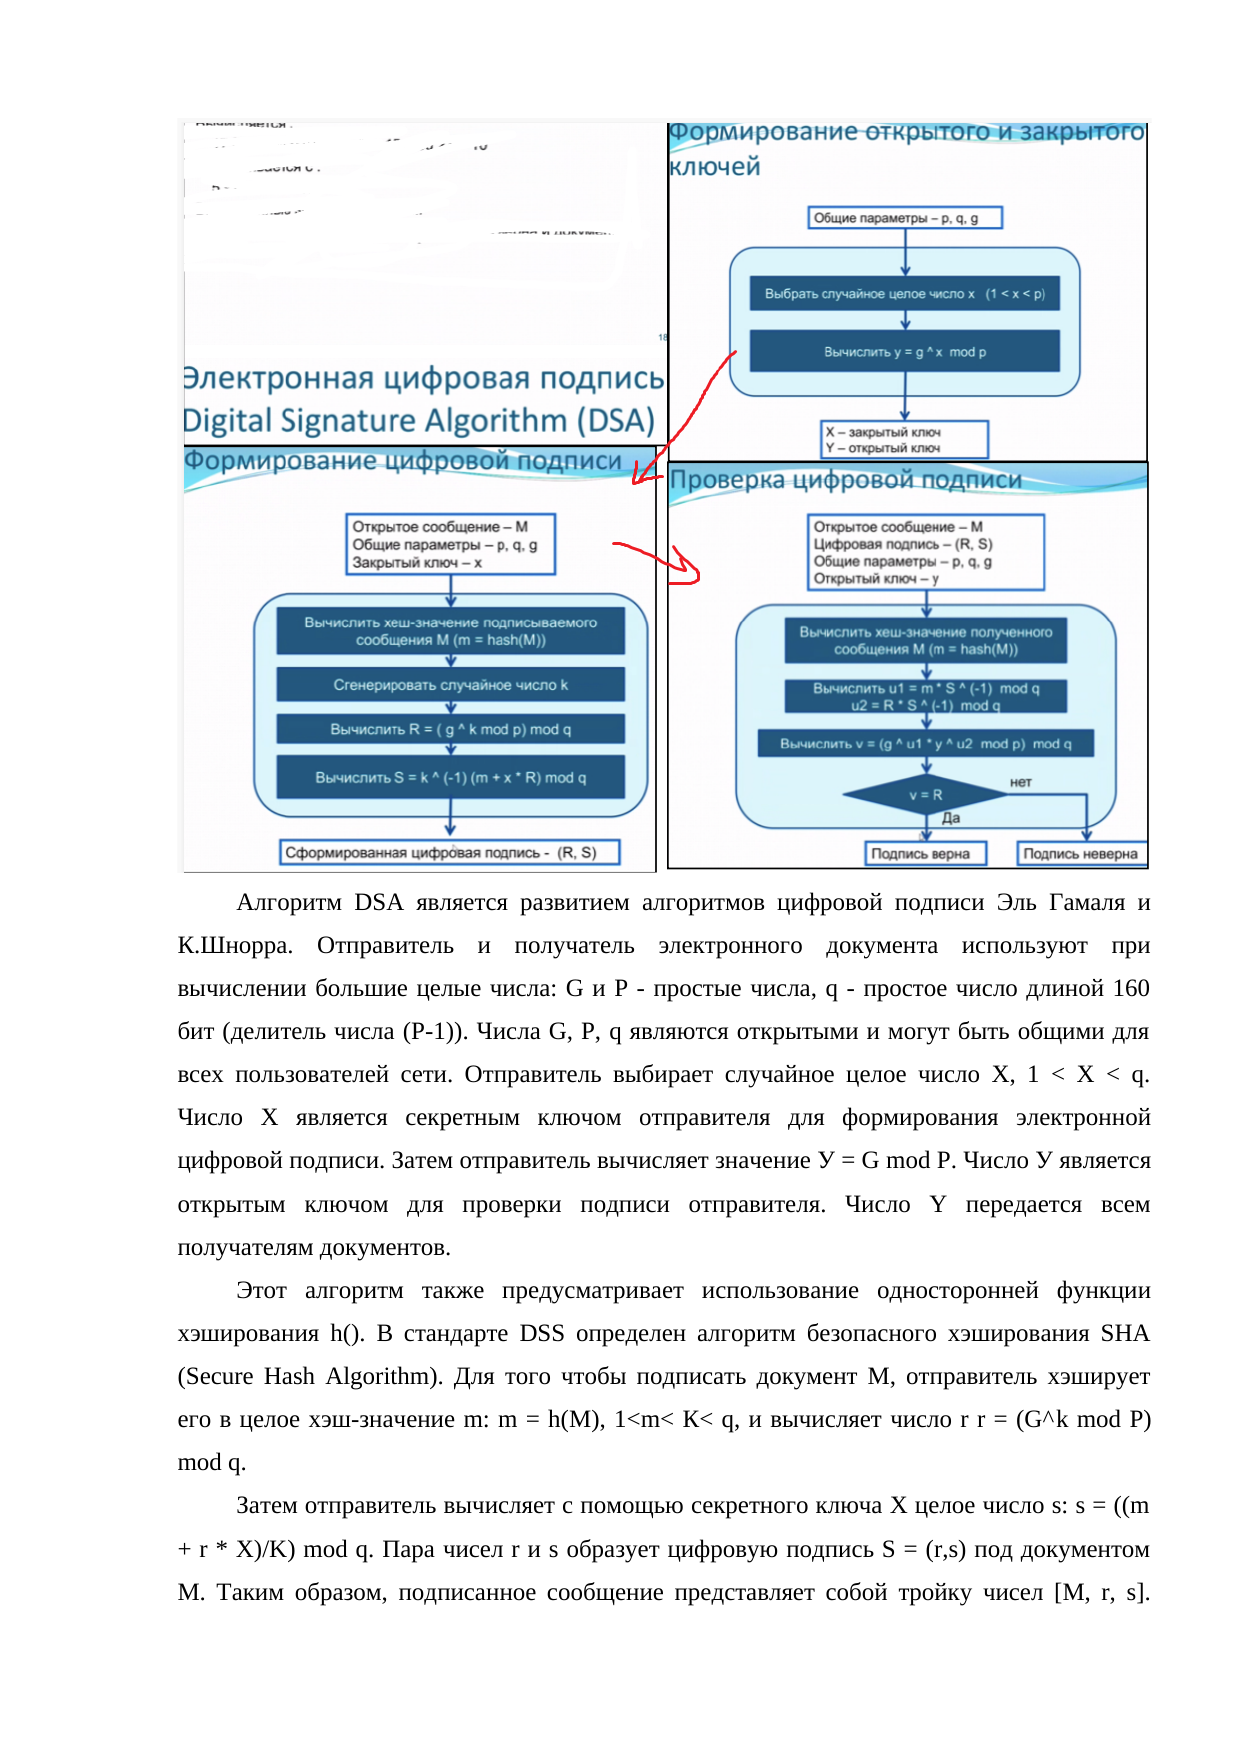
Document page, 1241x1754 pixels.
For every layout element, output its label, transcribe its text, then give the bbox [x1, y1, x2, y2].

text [177, 1491, 1152, 1606]
text Алгоритм DSА является развитием алгоритмов цифровой подписи Эль Гамаля и К.Шнорра. Отправитель и получатель электронного документа используют при вычислении большие целые числа: G и Р - простые числа, q - простое число длиной 160 бит (делитель числа (Р-1)). Числа G, Р, q являются открытыми и могут быть общими для всех пользователей сети. Отправитель выбирает случайное целое число X, 1 < Х < q. Число Х является секретным ключом отправителя для формирования электронной цифровой подписи. Затем отправитель вычисляет значение У = G mod Р. Число У является открытым ключом для проверки подписи отправителя. Число Y передается всем получателям документов. [177, 887, 1152, 1261]
picture [177, 118, 1152, 873]
text Этот алгоритм также предусматривает использование односторонней функции хэширования h(). В стандарте DSS определен алгоритм безопасного хэширования SНА (Secure Hash Algorithm). Для того чтобы подписать документ М, отправитель хэширует его в целое хэш-значение m: m = h(М), 1<m< К< q, и вычисляет число r r = (G^k mod Р) mod q. [177, 1275, 1152, 1476]
